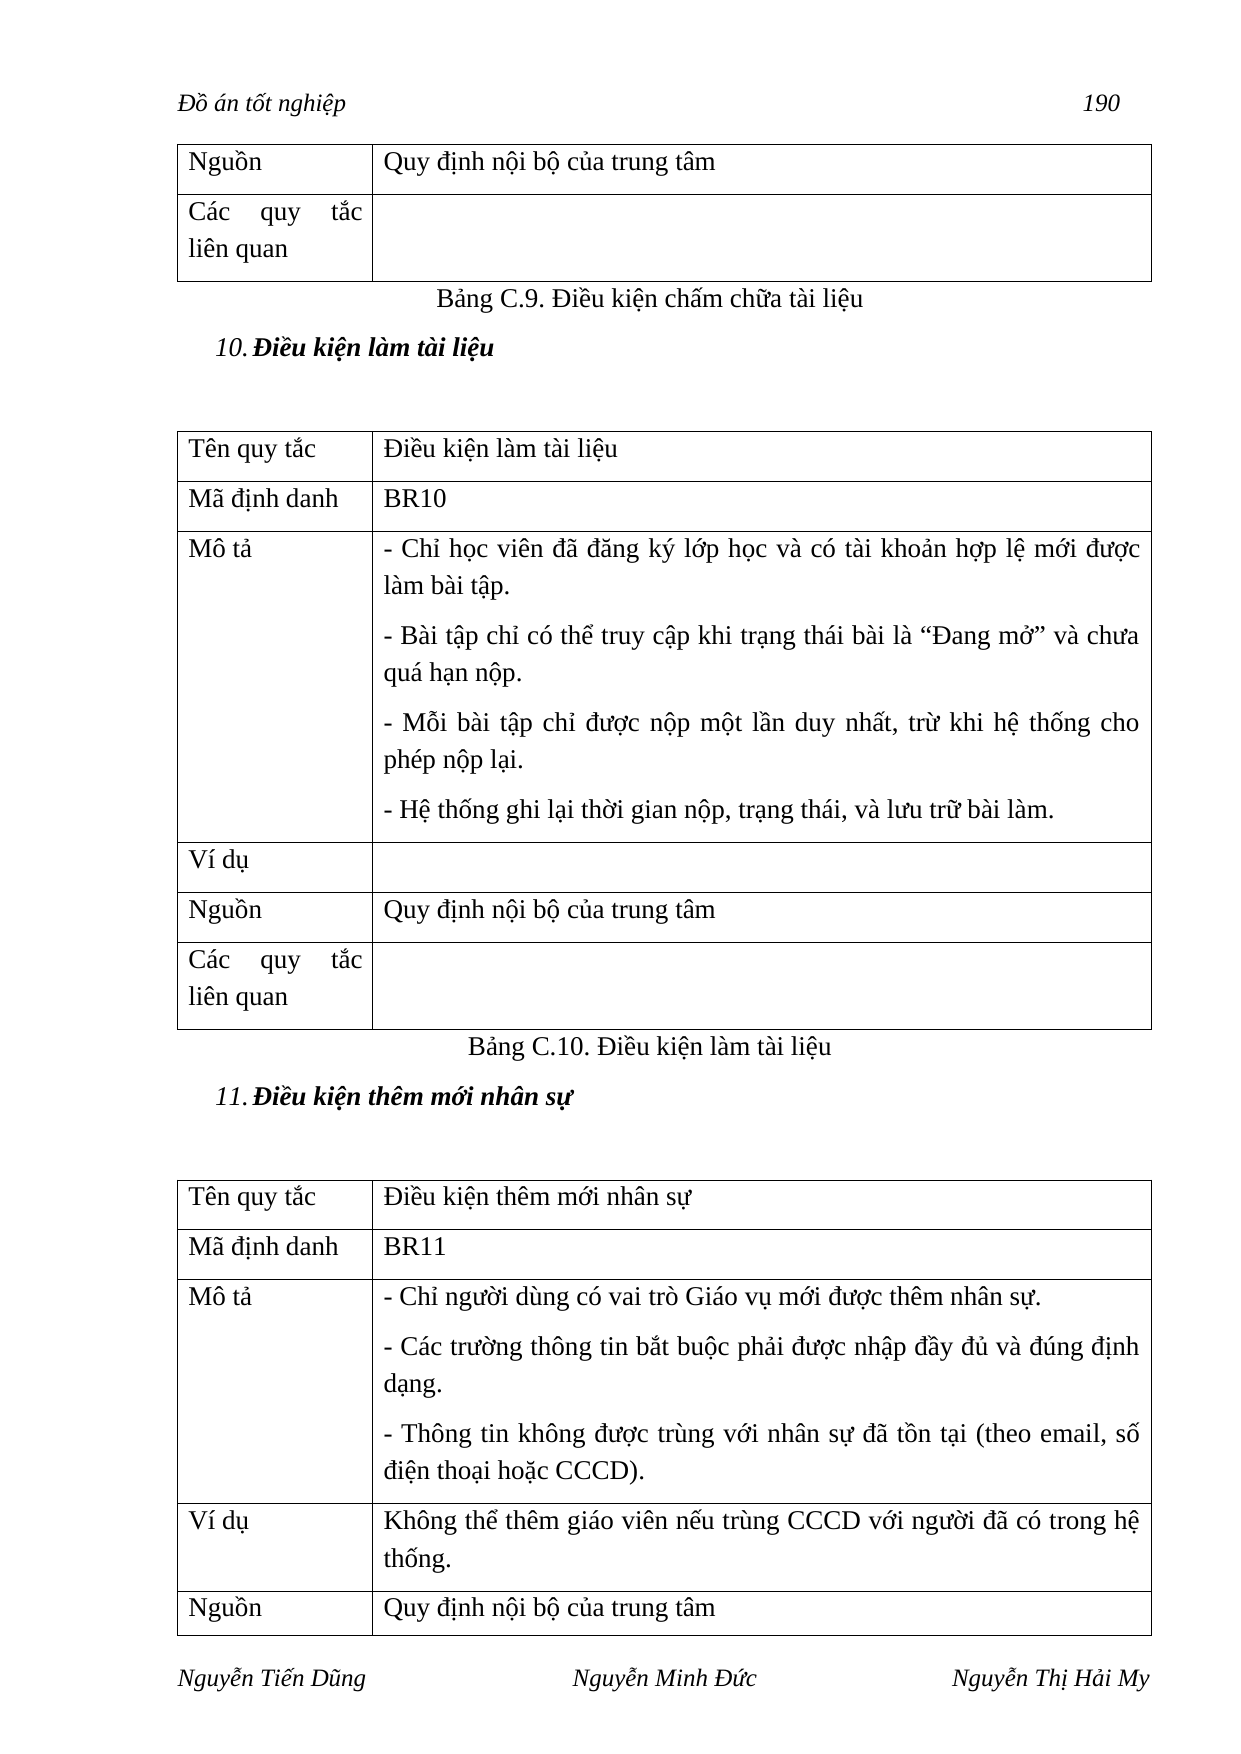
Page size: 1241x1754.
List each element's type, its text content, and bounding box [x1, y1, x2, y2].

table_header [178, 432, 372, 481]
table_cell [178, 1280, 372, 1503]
text Bảng C.9. Điều kiện chấm chữa tài liệu [177, 282, 1122, 313]
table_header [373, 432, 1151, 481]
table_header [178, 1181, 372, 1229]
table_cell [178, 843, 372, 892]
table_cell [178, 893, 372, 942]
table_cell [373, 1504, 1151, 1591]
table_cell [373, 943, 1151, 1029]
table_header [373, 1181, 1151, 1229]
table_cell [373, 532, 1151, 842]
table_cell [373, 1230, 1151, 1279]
subtitle Điều kiện làm tài liệu [215, 332, 1122, 363]
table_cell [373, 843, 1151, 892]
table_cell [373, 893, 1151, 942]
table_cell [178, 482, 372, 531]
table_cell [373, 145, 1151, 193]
text Bảng C.10. Điều kiện làm tài liệu [177, 1030, 1122, 1061]
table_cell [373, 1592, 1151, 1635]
subtitle Điều kiện thêm mới nhân sự [215, 1080, 1122, 1111]
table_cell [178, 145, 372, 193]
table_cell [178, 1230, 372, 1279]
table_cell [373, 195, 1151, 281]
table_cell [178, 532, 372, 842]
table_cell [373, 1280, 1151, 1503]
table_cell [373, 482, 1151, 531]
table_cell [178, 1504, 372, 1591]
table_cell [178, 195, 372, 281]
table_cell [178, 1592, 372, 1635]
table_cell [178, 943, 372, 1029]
